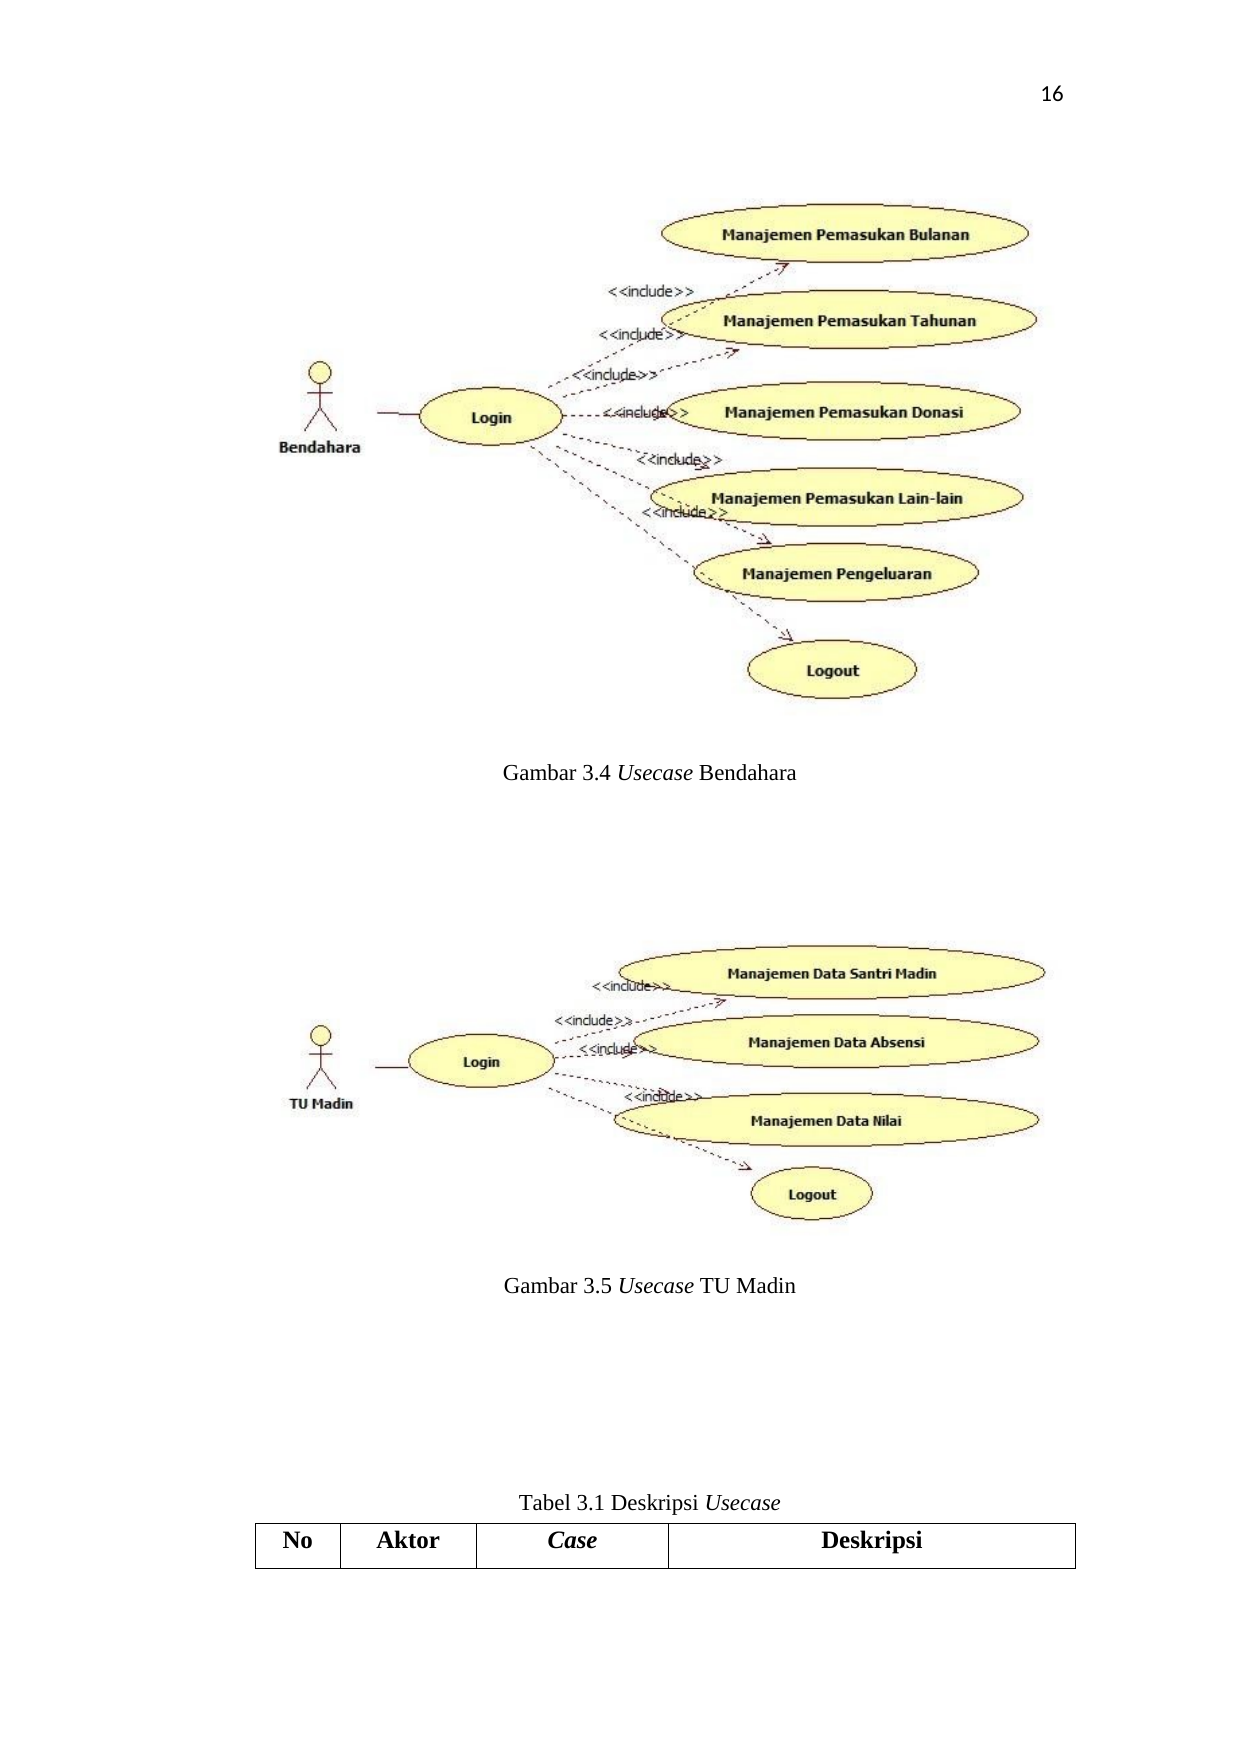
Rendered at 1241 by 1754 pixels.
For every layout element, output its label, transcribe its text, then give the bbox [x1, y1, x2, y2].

picture [242, 921, 1070, 1245]
text Gambar 3.5 Usecase TU Madin [236, 1272, 1063, 1298]
table_header Case [477, 1524, 668, 1568]
table_header Aktor [341, 1524, 476, 1568]
table_header Deskripsi [669, 1524, 1075, 1568]
text Gambar 3.4 Usecase Bendahara [236, 759, 1063, 786]
table_header No [256, 1524, 340, 1568]
picture [236, 177, 1064, 726]
text Tabel 3.1 Deskripsi Usecase [518, 1489, 908, 1515]
